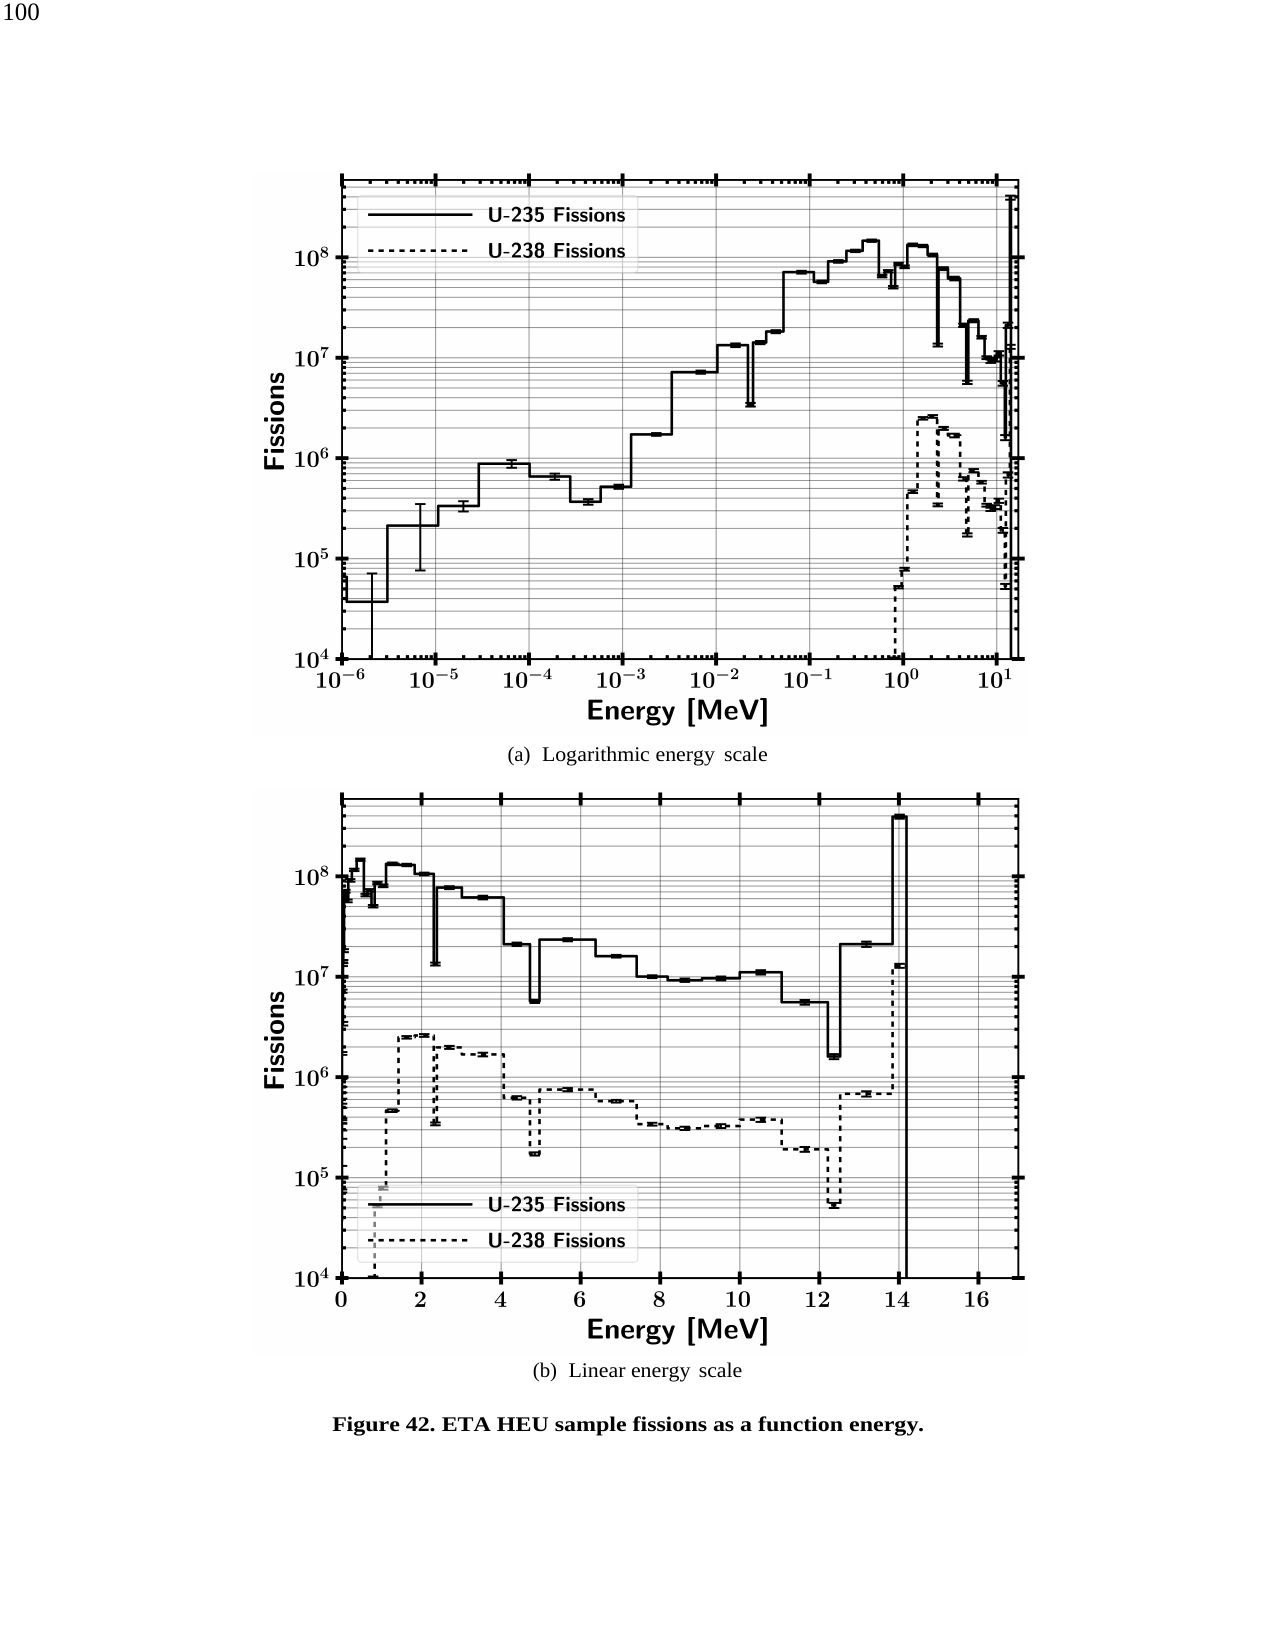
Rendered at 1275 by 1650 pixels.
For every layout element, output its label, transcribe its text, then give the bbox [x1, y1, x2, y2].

list Logarithmic energy scale [507, 742, 1096, 766]
list Linear energy scale [533, 789, 1096, 1382]
picture [253, 171, 1028, 736]
picture [253, 789, 1028, 1355]
text Figure 42. ETA HEU sample fissions as a function energy. [332, 1412, 1096, 1436]
